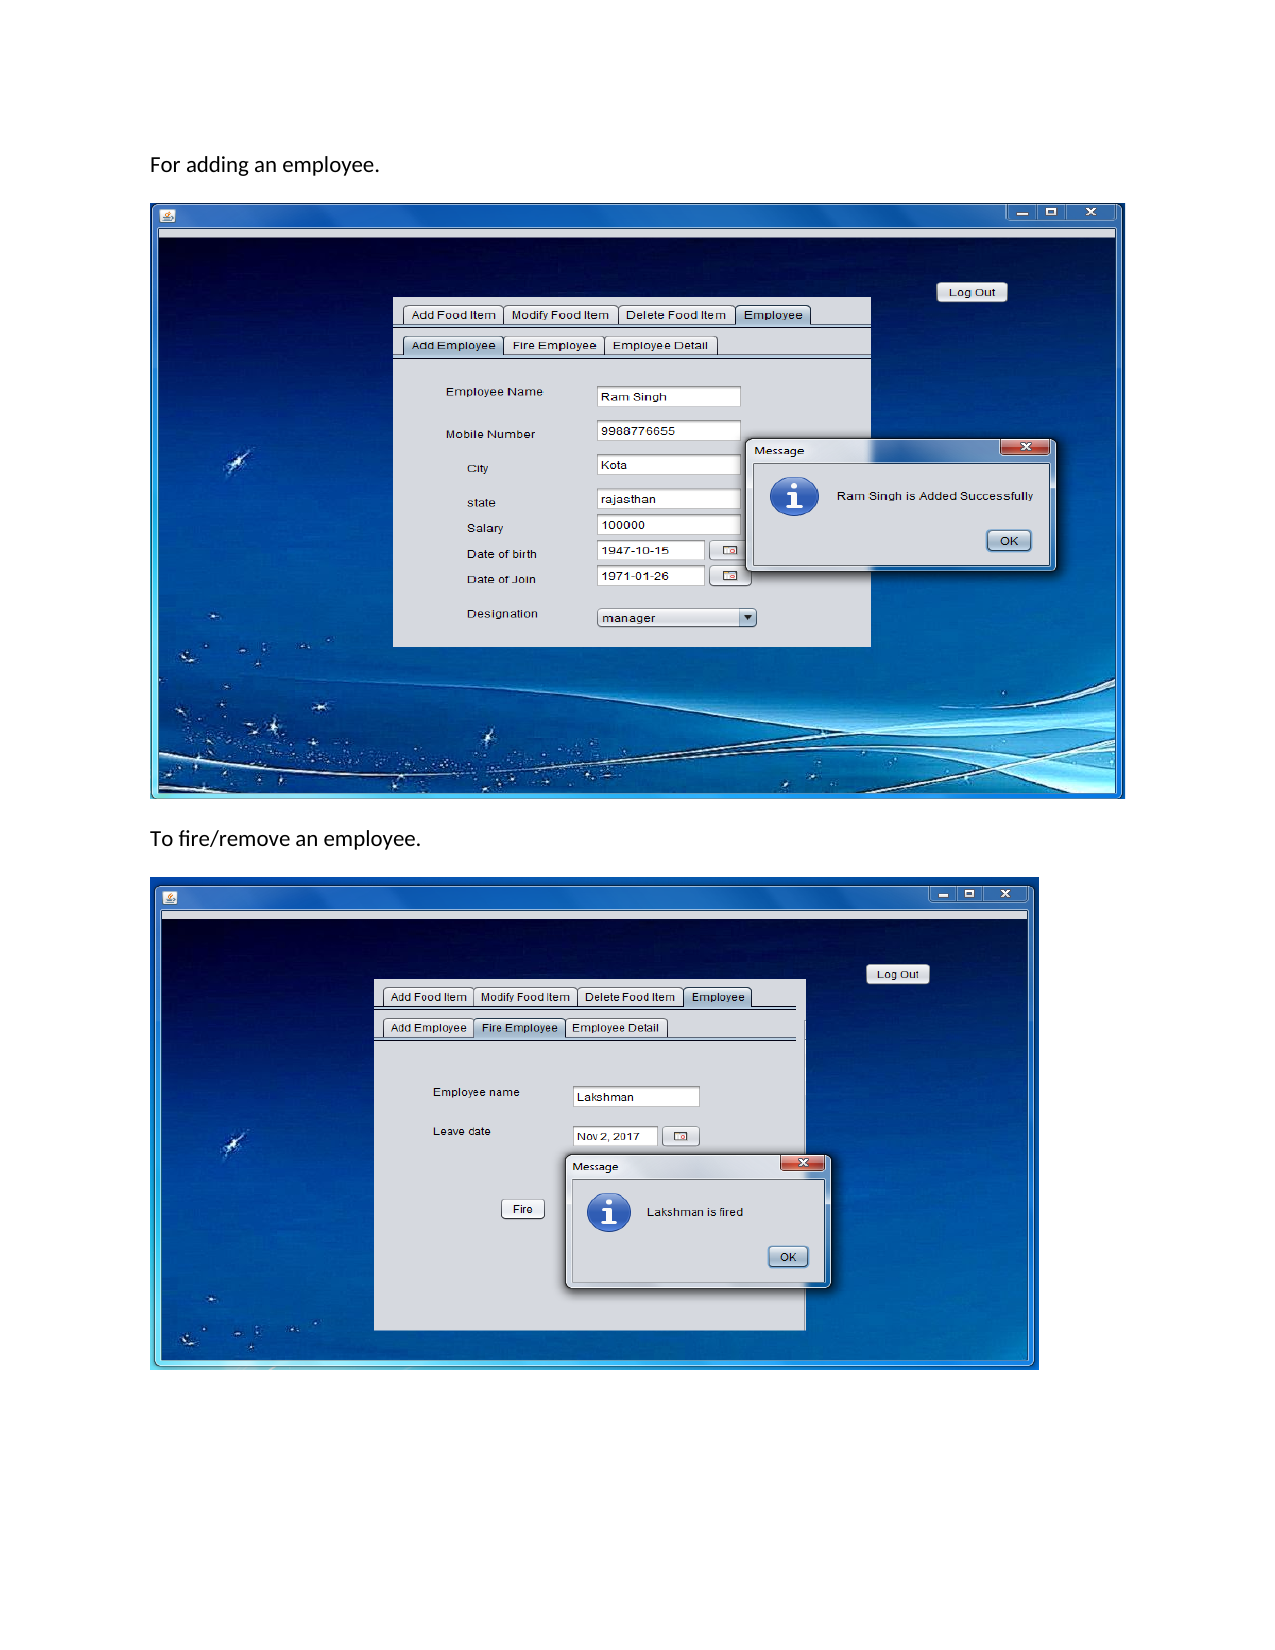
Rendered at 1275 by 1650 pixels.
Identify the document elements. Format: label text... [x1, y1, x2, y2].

text To fire/remove an employee. [150, 824, 1125, 852]
text For adding an employee. [150, 150, 1125, 178]
picture [150, 877, 1039, 1370]
picture [150, 203, 1125, 799]
